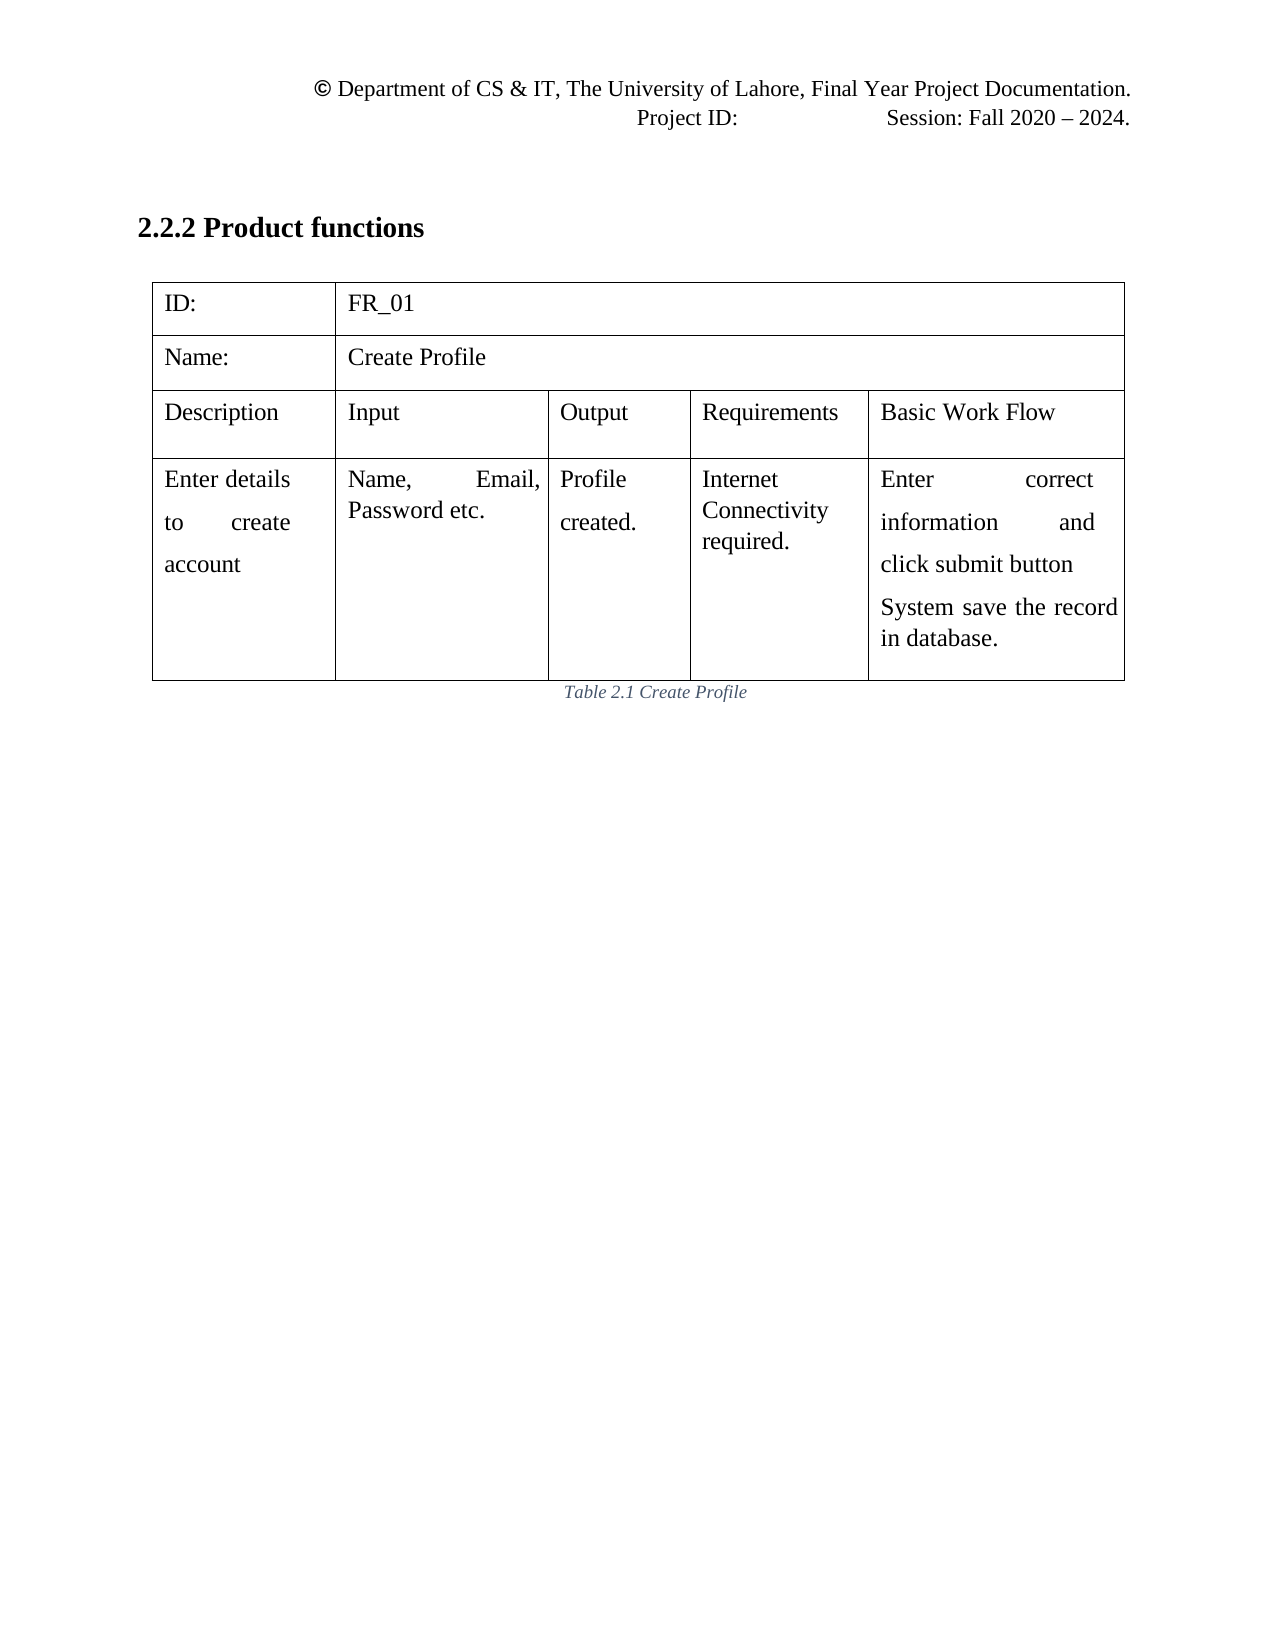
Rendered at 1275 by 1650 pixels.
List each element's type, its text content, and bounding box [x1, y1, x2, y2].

table_header ID: [153, 283, 335, 335]
table_cell Enter correct information and click submit button System save the record in database. [869, 459, 1124, 680]
table_cell Input [336, 391, 548, 458]
table_cell Basic Work Flow [869, 391, 1124, 458]
table_cell Enter details to create account [153, 459, 335, 680]
table_cell Profile created. [549, 459, 690, 680]
table_header FR_01 [336, 283, 1124, 335]
table_cell Requirements [691, 391, 868, 458]
table_cell Name: [153, 336, 335, 390]
table_cell Name, Email, Password etc. [336, 459, 548, 680]
subtitle 2.2.2 Product functions [137, 210, 1175, 243]
table_cell Internet Connectivity required. [691, 459, 868, 680]
table_cell Description [153, 391, 335, 458]
table_cell Output [549, 391, 690, 458]
text Table 2.1 Create Profile [137, 681, 1175, 703]
table_cell Create Profile [336, 336, 1124, 390]
